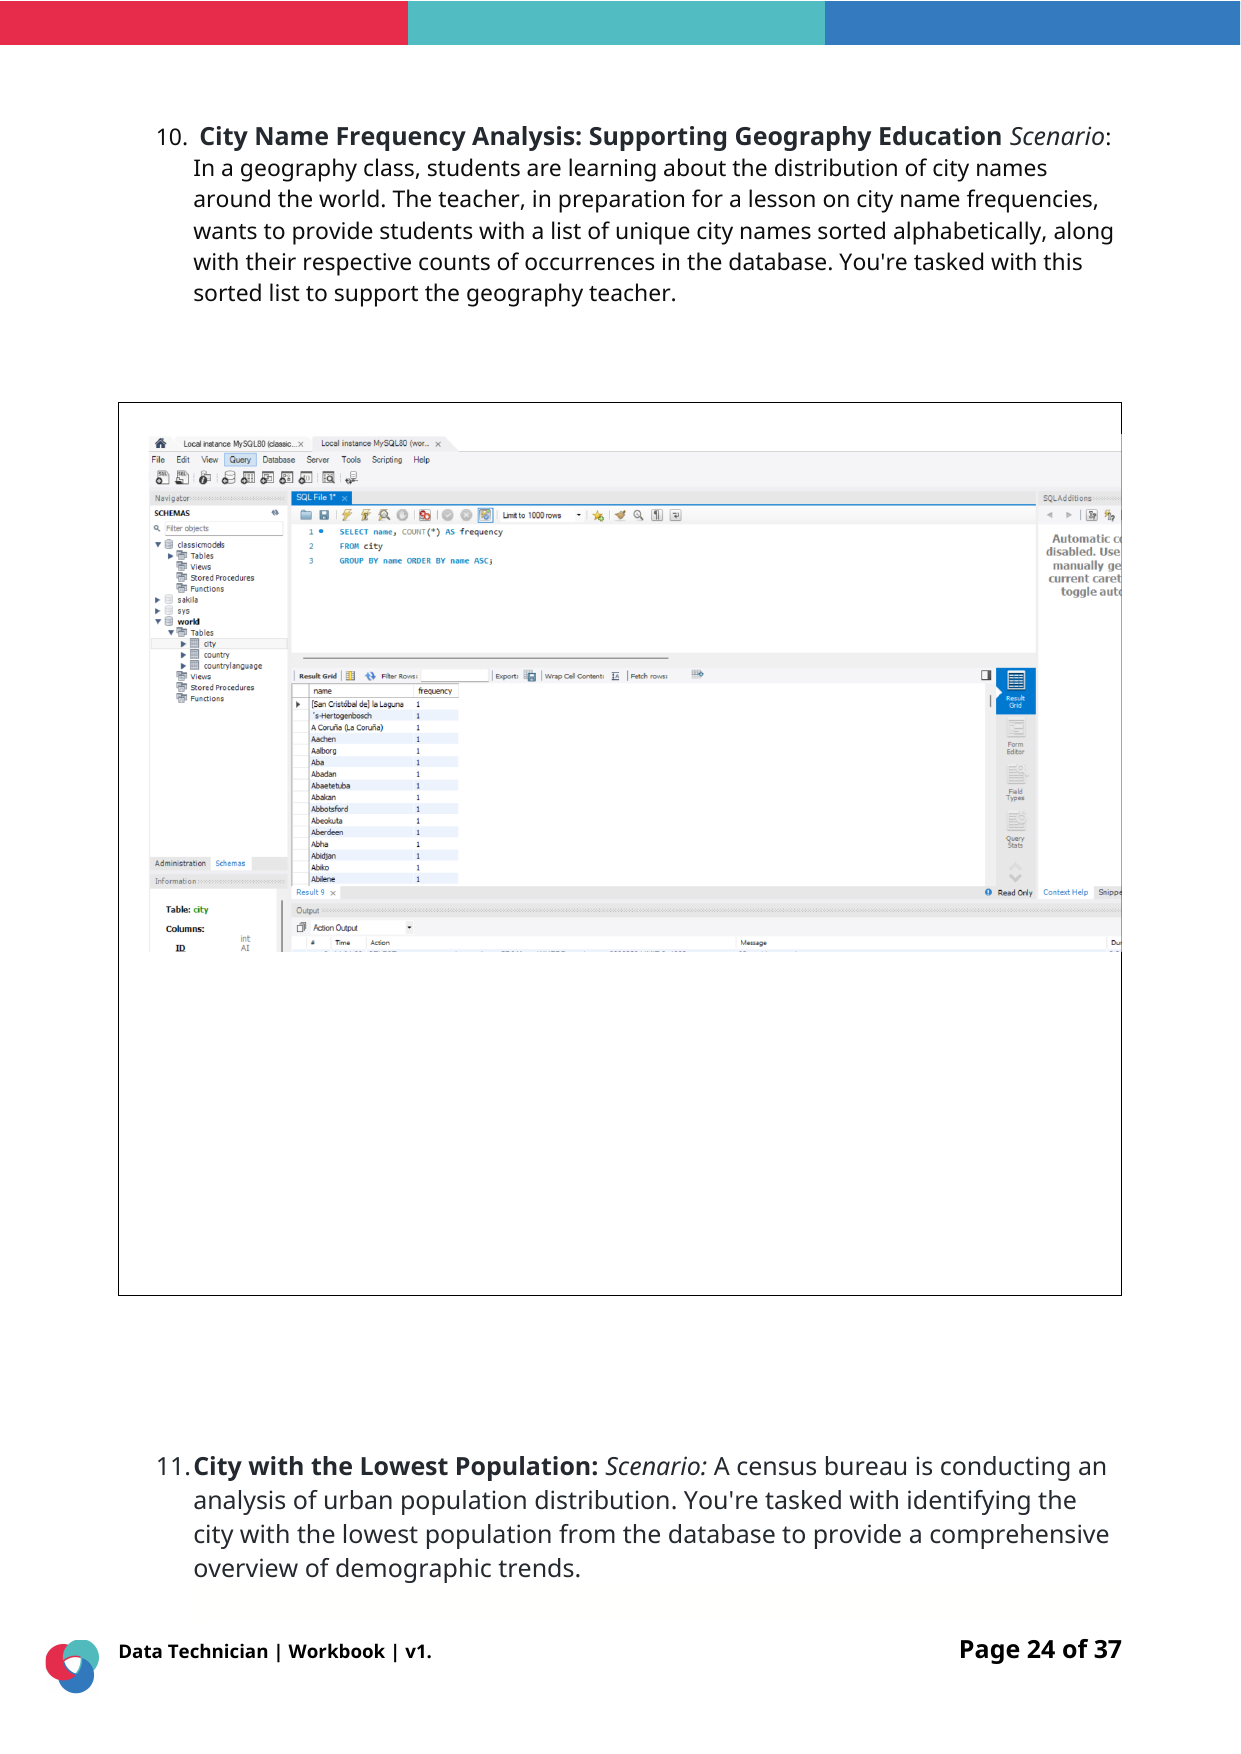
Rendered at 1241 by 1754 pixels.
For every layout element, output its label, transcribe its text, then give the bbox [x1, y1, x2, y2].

picture [45, 1640, 100, 1694]
list City with the Lowest Population: Scenario: A census bureau is conducting an analysis of urban population distribution. You're tasked with identifying the city with the lowest population from the database to provide a comprehensive overview of demographic trends. [156, 1449, 1122, 1585]
list City Name Frequency Analysis: Supporting Geography Education Scenario: In a geography class, students are learning about the distribution of city names around the world. The teacher, in preparation for a lesson on city name frequencies, wants to provide students with a list of unique city names sorted alphabetically, along with their respective counts of occurrences in the database. You're tasked with this sorted list to support the geography teacher. [156, 118, 1122, 308]
table_header [119, 403, 1121, 1295]
